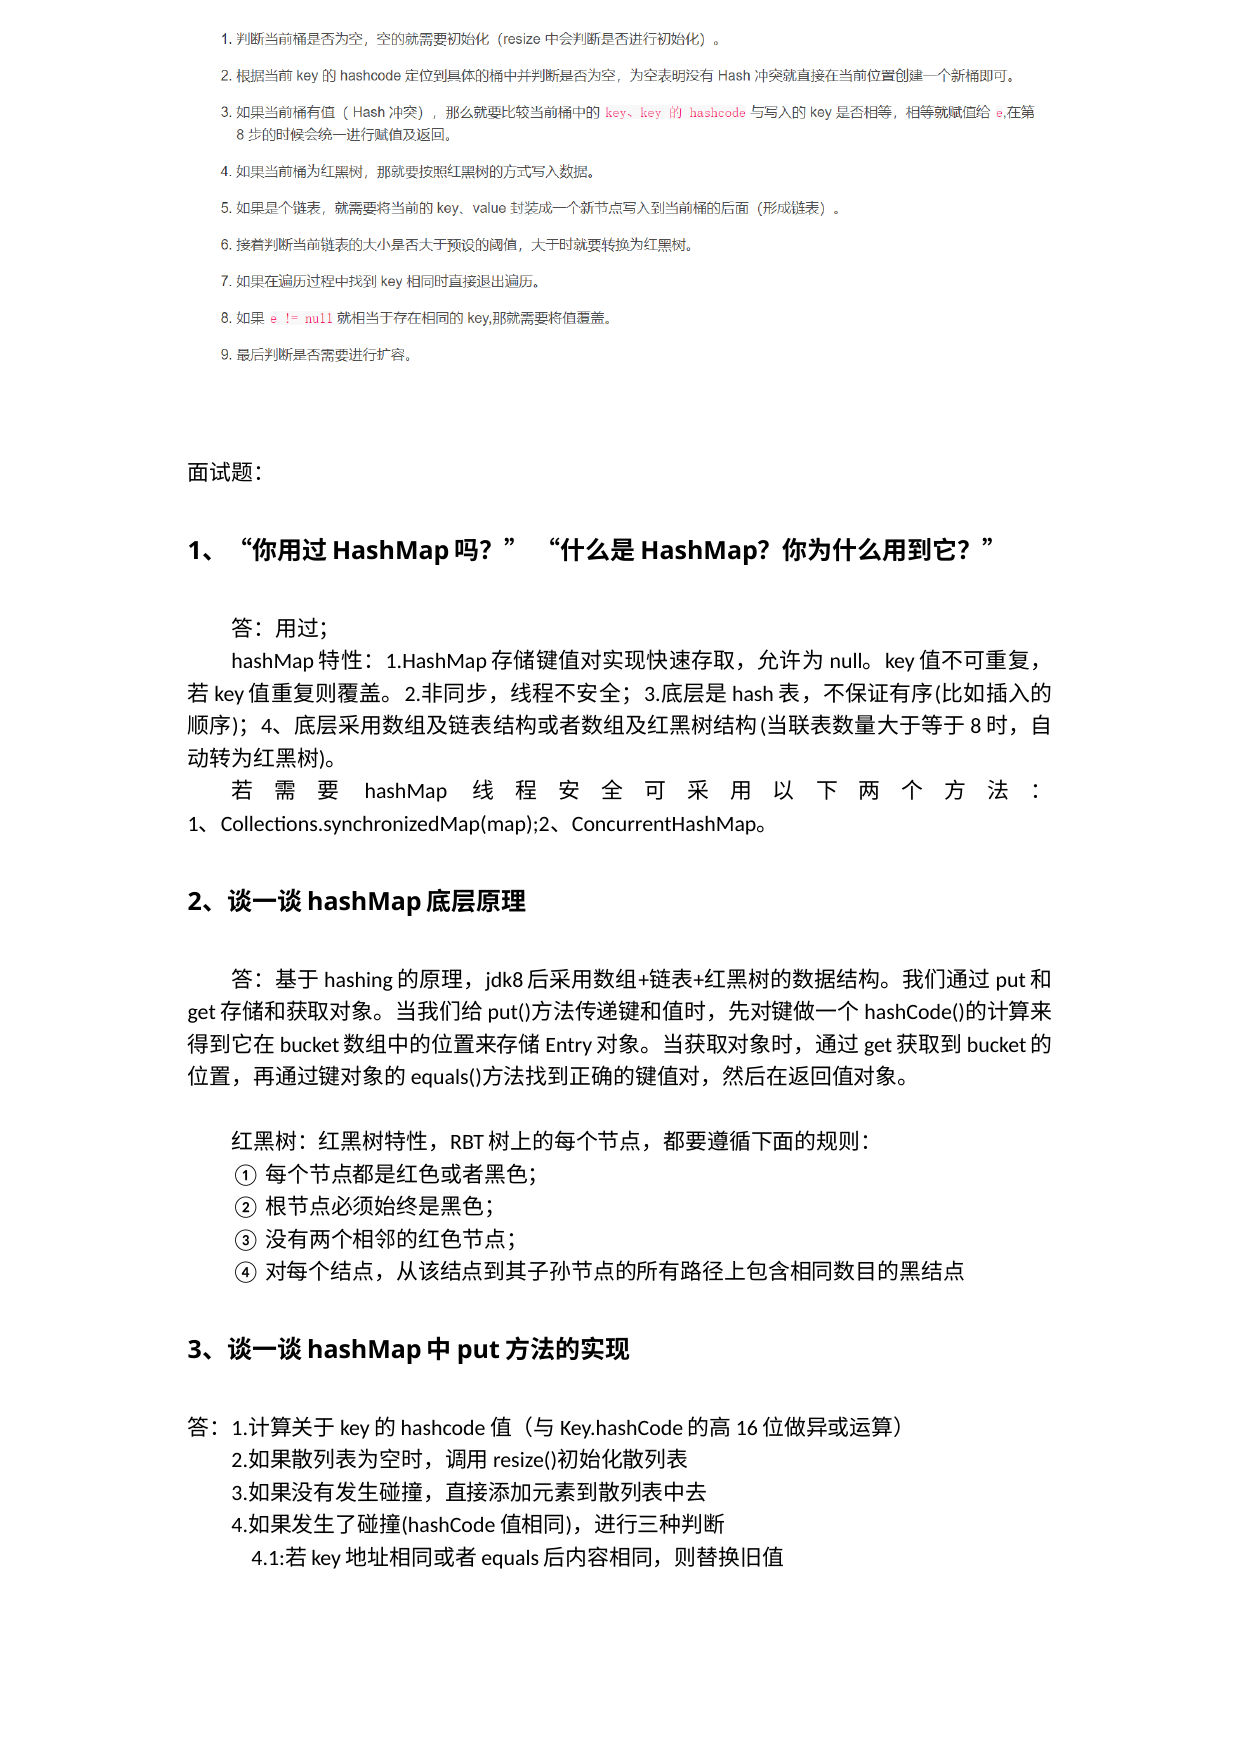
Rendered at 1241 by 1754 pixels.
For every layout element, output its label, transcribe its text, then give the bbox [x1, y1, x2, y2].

text 面试题： [187, 454, 1053, 487]
text hashMap特性：1.HashMap存储键值对实现快速存取，允许为null。key值不可重复，若key值重复则覆盖。2.非同步，线程不安全；3.底层是hash表，不保证有序(比如插入的顺序)；4、底层采用数组及链表结构或者数组及红黑树结构(当联表数量大于等于8时，自动转为红黑树)。 [187, 643, 1053, 773]
text 答：基于hashing的原理，jdk8后采用数组+链表+红黑树的数据结构。我们通过put和get存储和获取对象。当我们给put()方法传递键和值时，先对键做一个hashCode()的计算来得到它在bucket数组中的位置来存储Entry对象。当获取对象时，通过get获取到bucket的位置，再通过键对象的equals()方法找到正确的键值对，然后在返回值对象。 [187, 961, 1053, 1091]
subtitle 谈一谈hashMap中put方法的实现 [187, 1315, 1053, 1380]
list 2.如果散列表为空时，调用resize()初始化散列表 [187, 1442, 1053, 1474]
picture [187, 0, 1052, 369]
text 红黑树：红黑树特性，RBT树上的每个节点，都要遵循下面的规则： ① 每个节点都是红色或者黑色； ② 根节点必须始终是黑色； ③ 没有两个相邻的红色节点； ④对每个结点，从该结点到其子孙节点的所有路径上包含相同数目的黑结点 [187, 1124, 1053, 1286]
text 答：用过； [187, 610, 1053, 643]
text 若需要hashMap线程安全可采用以下两个方法：1、Collections.synchronizedMap(map);2、ConcurrentHashMap。 [187, 773, 1053, 838]
list 4.如果发生了碰撞(hashCode值相同)，进行三种判断 [187, 1507, 1053, 1539]
subtitle 1、“你用过HashMap吗？” “什么是HashMap？你为什么用到它？” [187, 516, 1053, 581]
list 4.1:若key地址相同或者equals后内容相同，则替换旧值 [187, 1539, 1053, 1572]
list 3.如果没有发生碰撞，直接添加元素到散列表中去 [187, 1474, 1053, 1507]
subtitle 谈一谈hashMap底层原理 [187, 867, 1053, 932]
list 答：1.计算关于key的hashcode值（与Key.hashCode的高16位做异或运算） [187, 1409, 1053, 1442]
